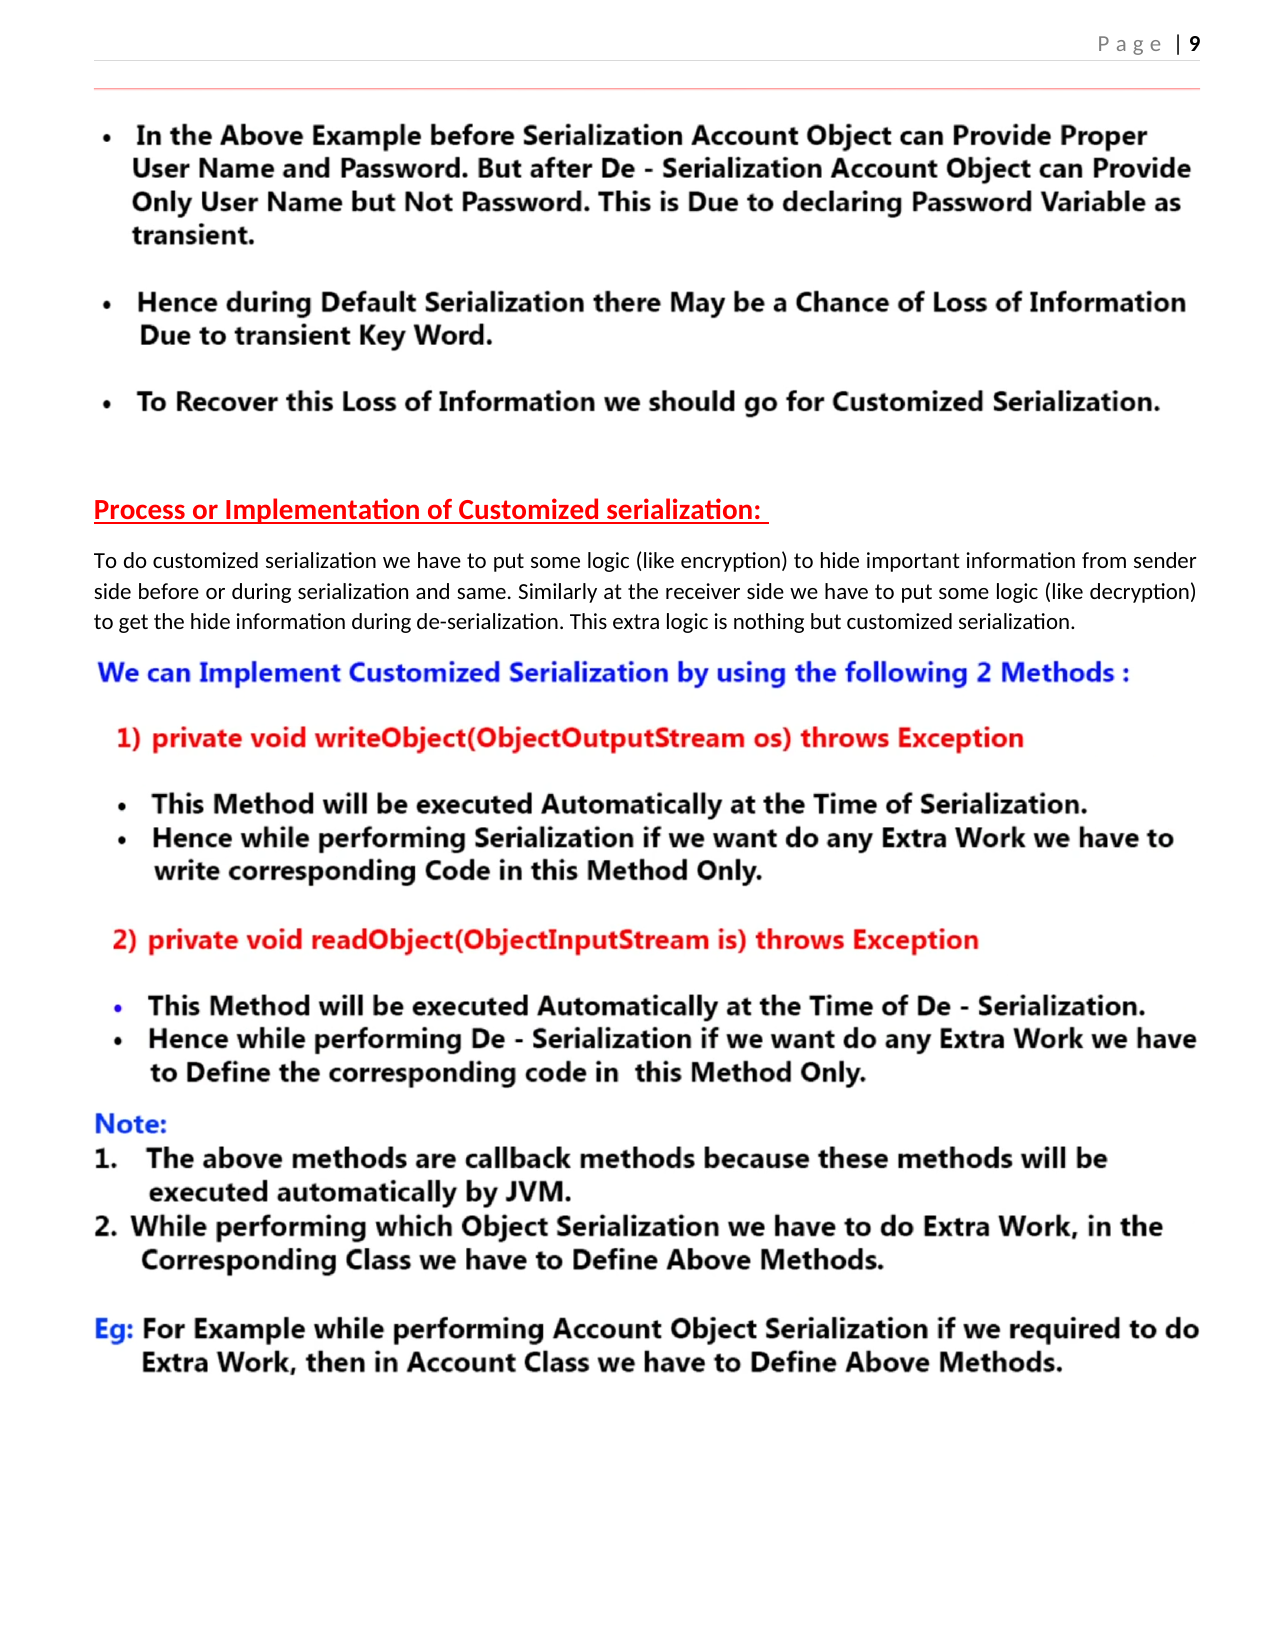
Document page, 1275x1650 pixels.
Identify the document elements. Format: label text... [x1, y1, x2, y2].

text Process or Implementation of Customized serialization: [94, 491, 1200, 527]
picture [93, 88, 1200, 426]
picture [93, 1108, 1200, 1398]
text To do customized serialization we have to put some logic (like encryption) to hide important information from sender side before or during serialization and same. Similarly at the receiver side we have to put some logic (like decryption) to get the hide information during de-serialization. This extra logic is nothing but customized serialization. [94, 547, 1200, 635]
picture [93, 653, 1200, 1090]
